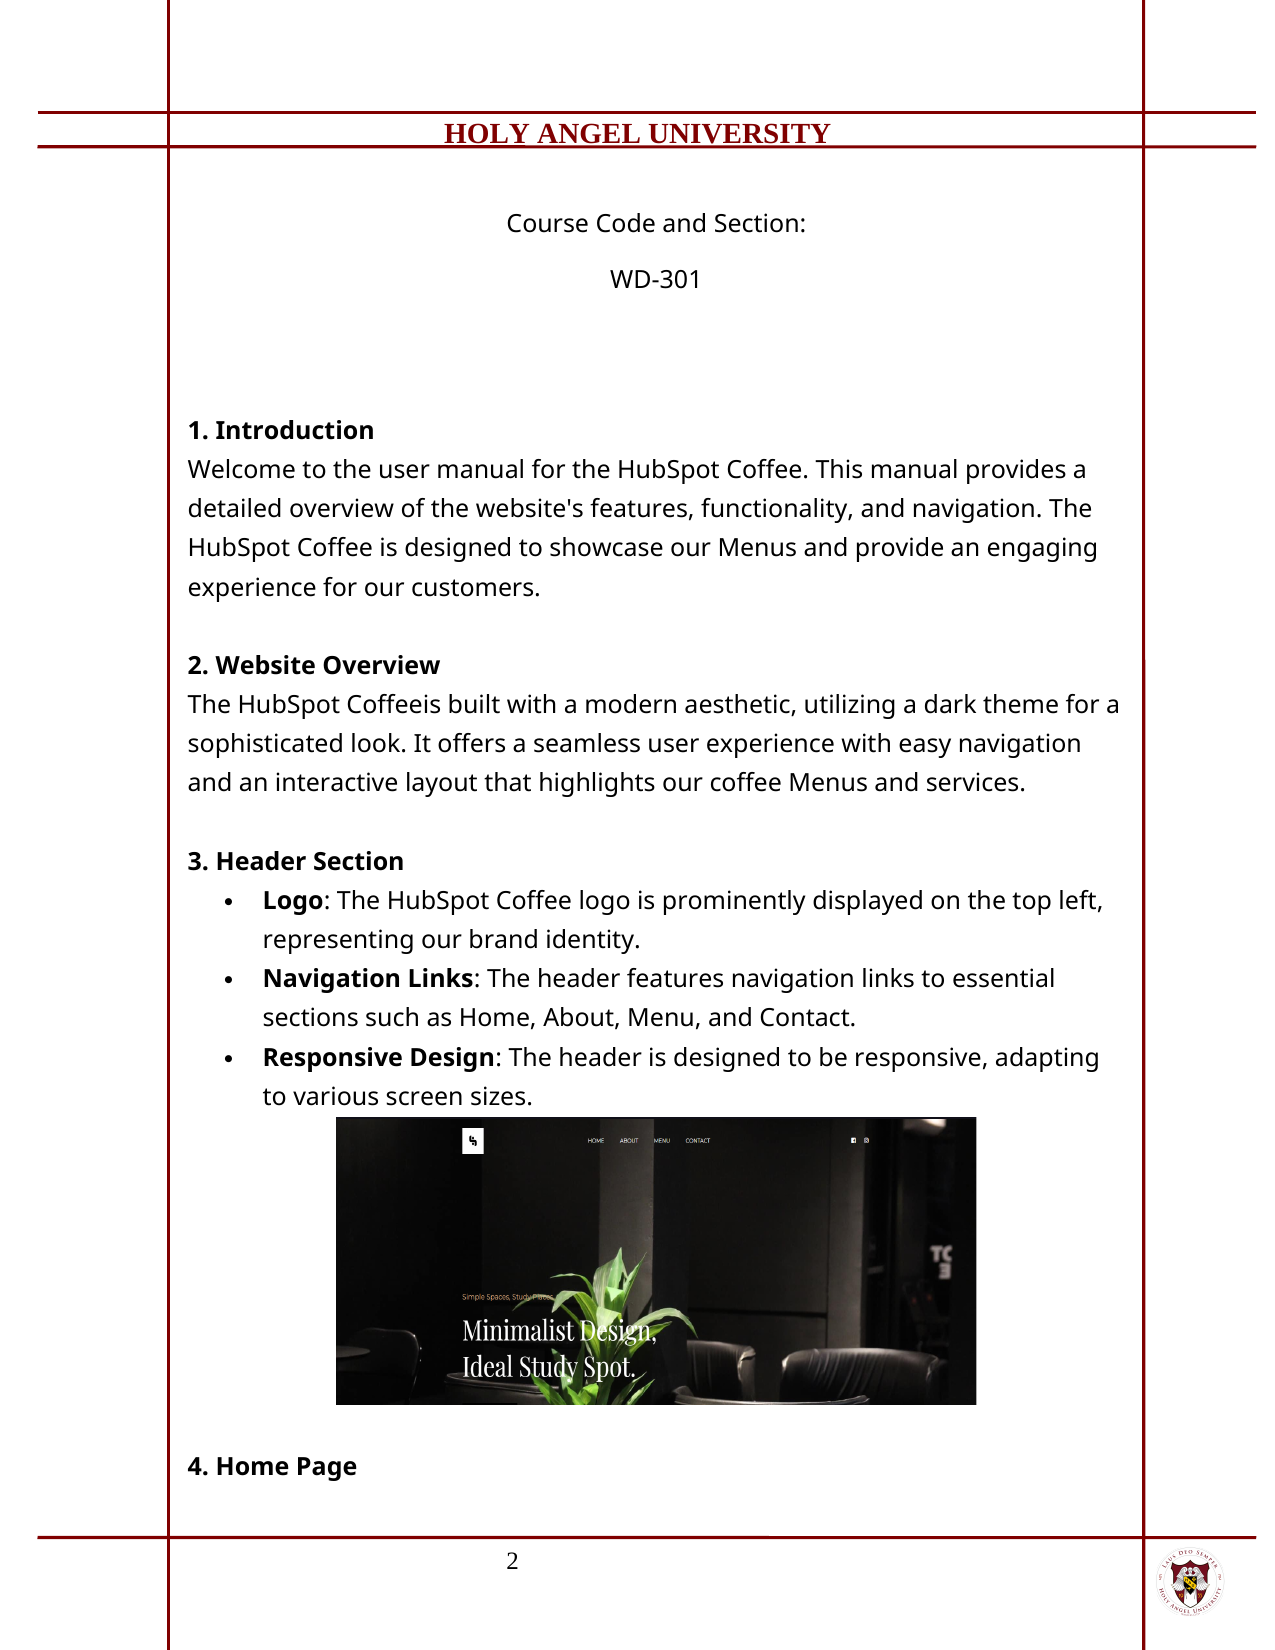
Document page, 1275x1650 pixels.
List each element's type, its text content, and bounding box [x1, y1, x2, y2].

text The HubSpot Coffeeis built with a modern aesthetic, utilizing a dark theme for a sophisticated look. It offers a seamless user experience with easy navigation and an interactive layout that highlights our coffee Menus and services. [187, 687, 1125, 799]
text 3. Header Section [187, 843, 1125, 877]
list Navigation Links: The header features navigation links to essential sections such as Home, About, Menu, and Contact. [225, 961, 1125, 1034]
text Course Code and Section: [187, 206, 1125, 240]
text 2. Website Overview [187, 647, 1125, 682]
text 4. Home Page [187, 1448, 1125, 1482]
picture [1146, 1541, 1234, 1624]
text Welcome to the user manual for the HubSpot Coffee. This manual provides a detailed overview of the website's features, functionality, and navigation. The HubSpot Coffee is designed to showcase our Menus and provide an engaging experience for our customers. [187, 452, 1125, 603]
text WD-301 [187, 262, 1125, 296]
list Responsive Design: The header is designed to be responsive, adapting to various screen sizes. [225, 1039, 1125, 1112]
picture [336, 1117, 977, 1405]
list Logo: The HubSpot Coffee logo is prominently displayed on the top left, representing our brand identity. [225, 882, 1125, 956]
text 1. Introduction [187, 412, 1125, 447]
